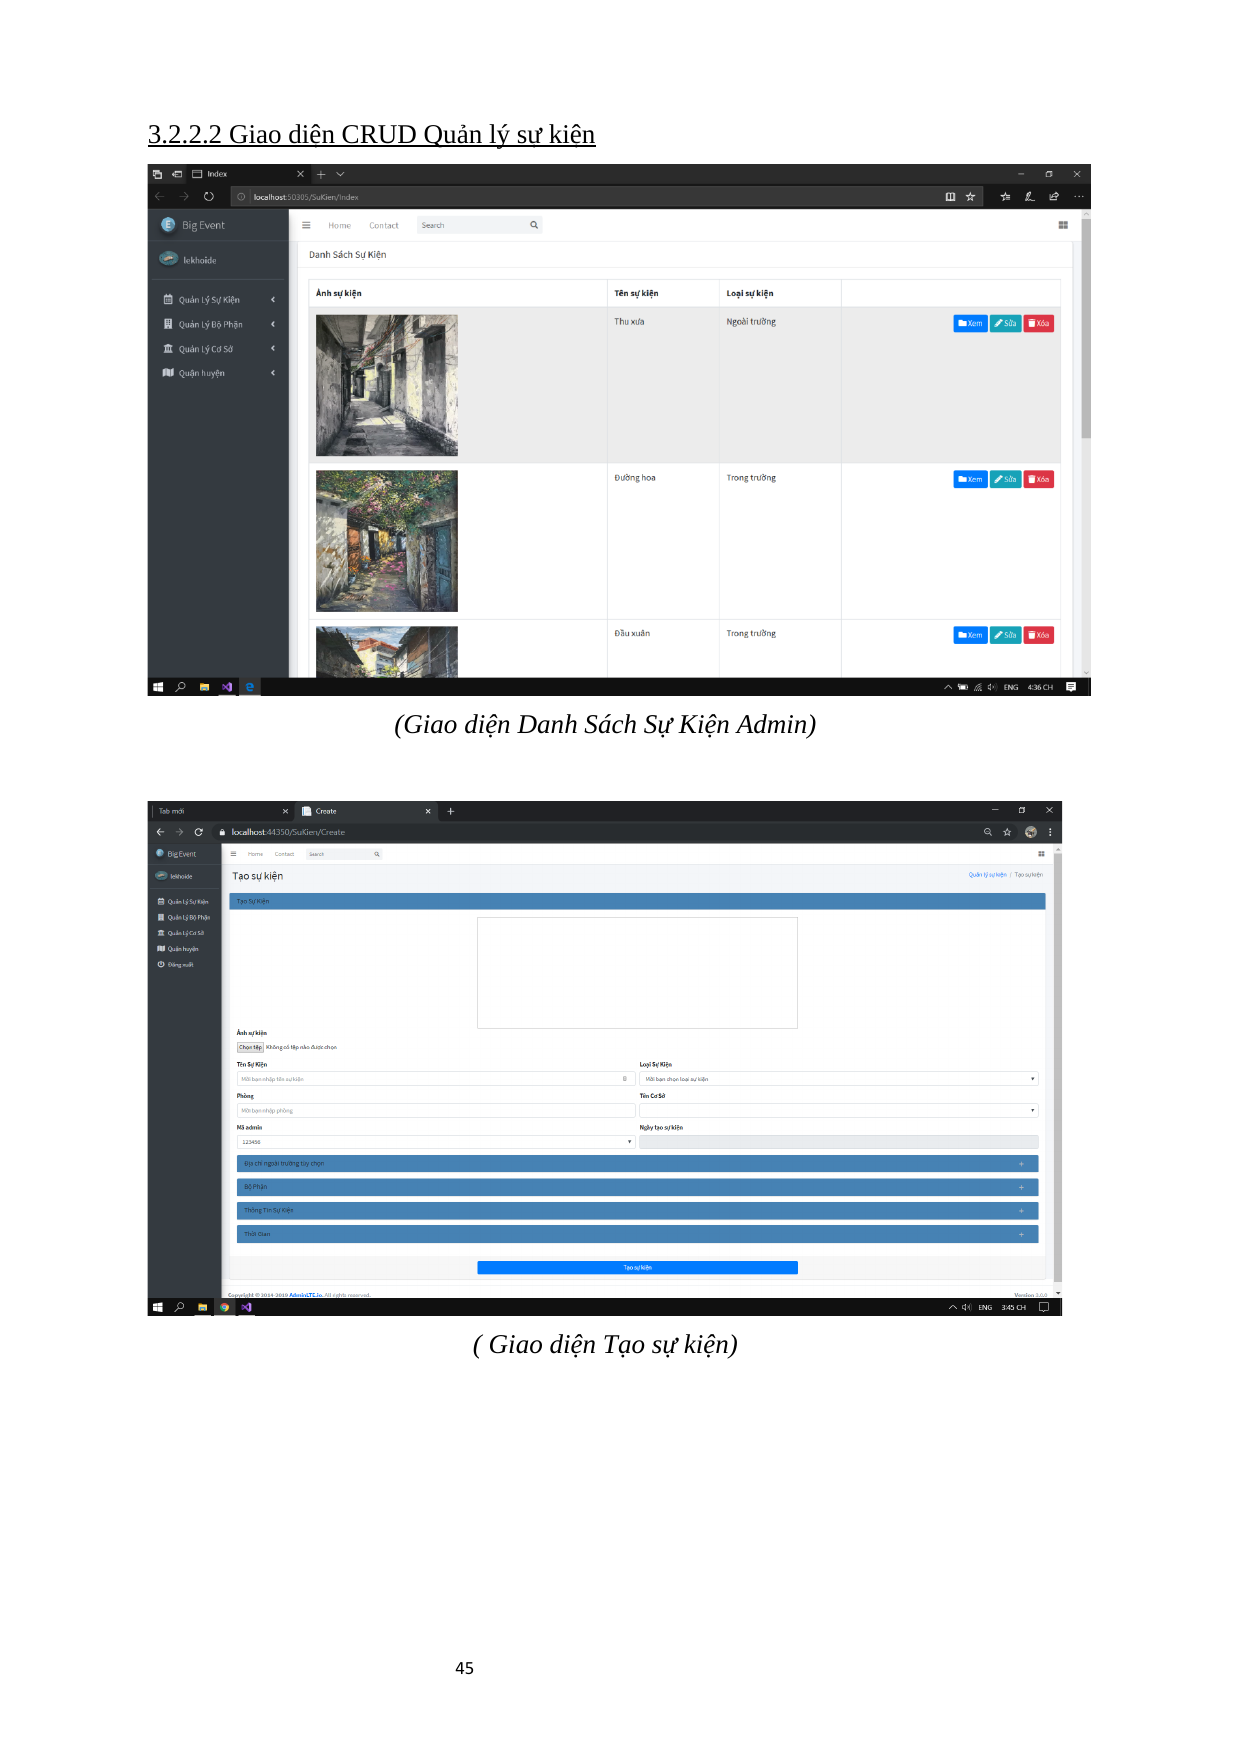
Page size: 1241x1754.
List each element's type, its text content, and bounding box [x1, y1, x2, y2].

list ( Giao diện Tạo sự kiện) [148, 1328, 1063, 1360]
list (Giao diện Danh Sách Sự Kiện Admin) [148, 708, 1063, 739]
picture [147, 164, 1091, 696]
picture [147, 801, 1063, 1316]
list 3.2.2.2 Giao diện CRUD Quản lý sự kiện [148, 118, 1063, 149]
